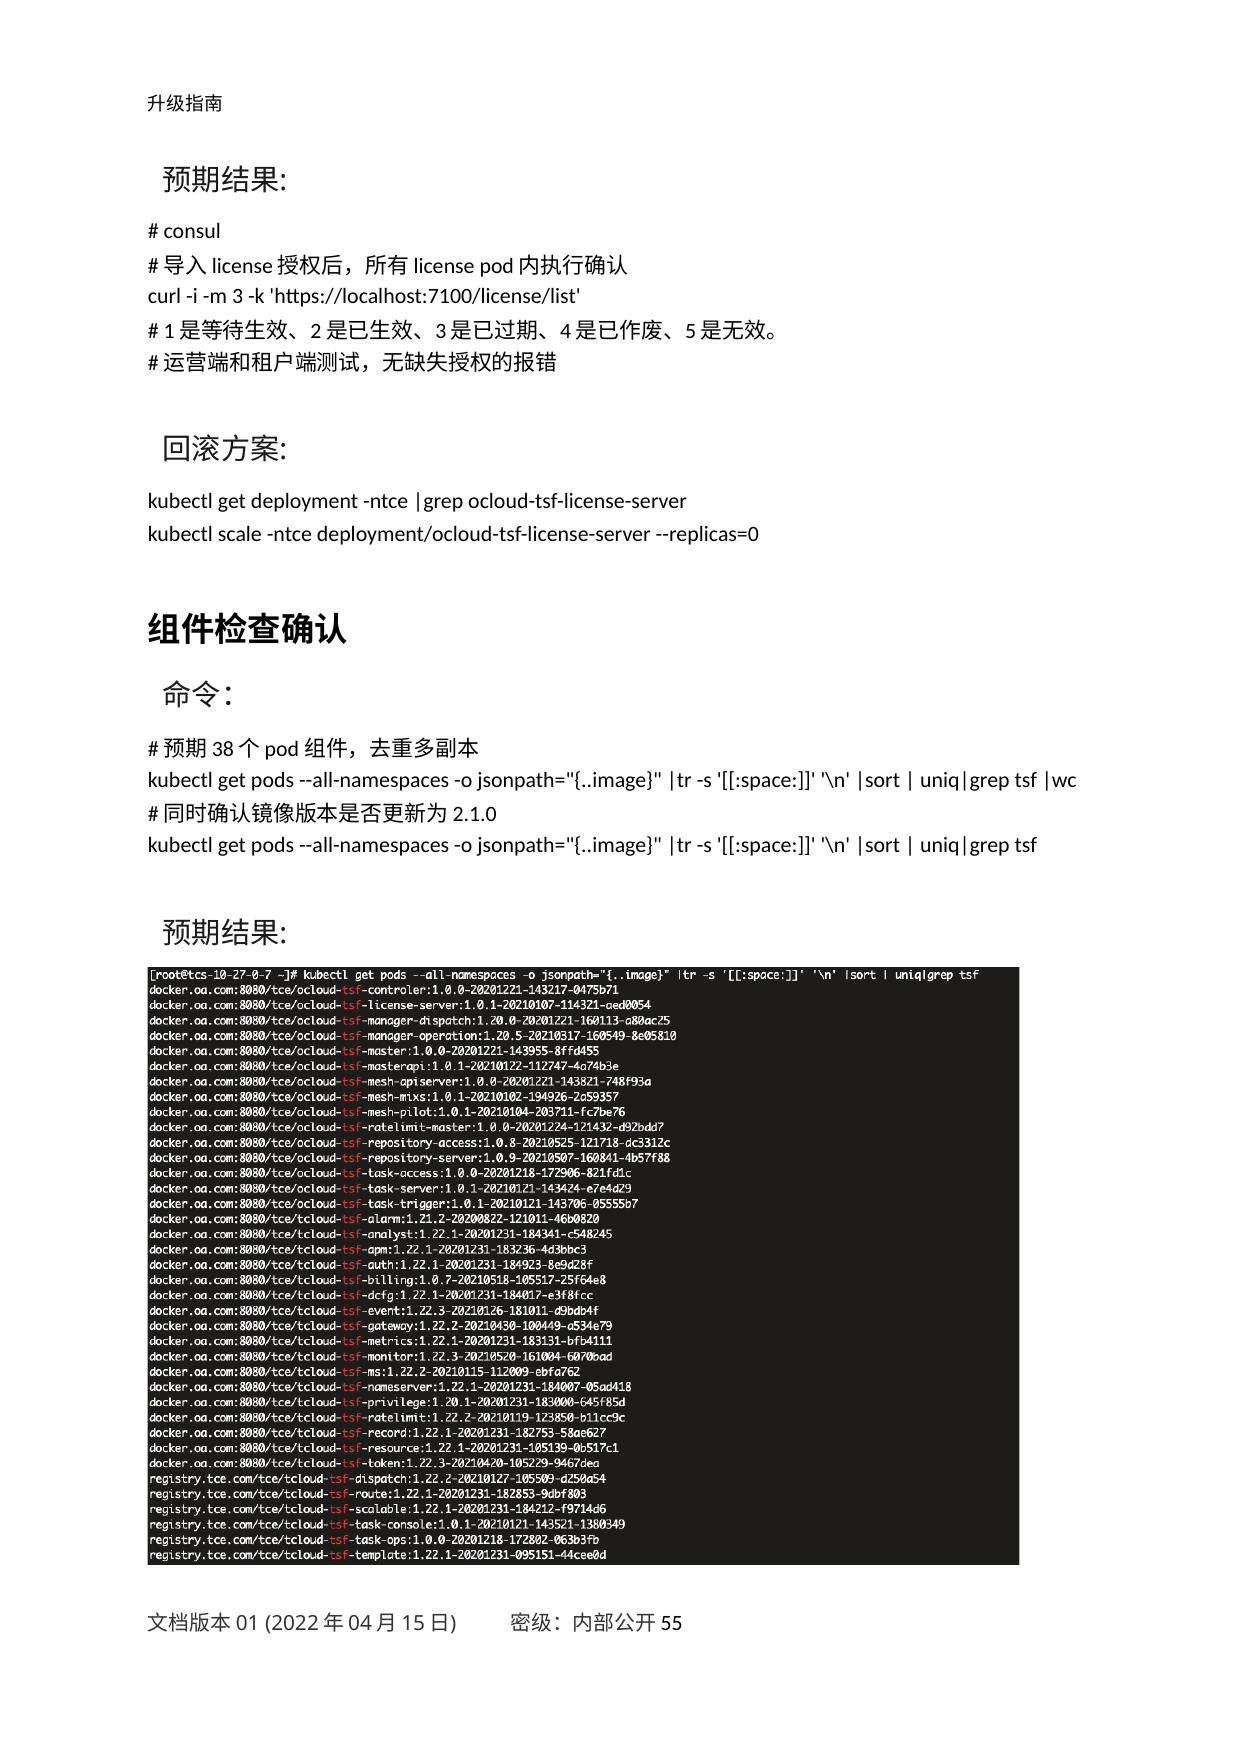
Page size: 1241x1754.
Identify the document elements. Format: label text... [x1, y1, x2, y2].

text kubectl scale -ntce deployment/ocloud-tsf-license-server --replicas=0 [148, 517, 1093, 549]
text 命令： [162, 672, 1093, 714]
text # 1是等待生效、2是已生效、3是已过期、4是已作废、5是无效。 [148, 312, 1093, 345]
text curl -i -m 3 -k 'https://localhost:7100/license/list' [148, 280, 1093, 312]
text 预期结果: [162, 909, 1093, 952]
subtitle 组件检查确认 [148, 603, 1093, 651]
text # 同时确认镜像版本是否更新为2.1.0 [148, 796, 1093, 828]
picture [147, 967, 1020, 1565]
text # 导入license 授权后，所有license pod内执行确认 [148, 247, 1093, 280]
text kubectl get pods --all-namespaces -o jsonpath="{..image}" |tr -s '[[:space:]]' '\n' |sort | uniq|grep tsf [148, 828, 1093, 861]
text 回滚方案: [162, 426, 1093, 468]
text # 运营端和租户端测试，无缺失授权的报错 [148, 345, 1093, 377]
text # 预期38个pod 组件，去重多副本 [148, 731, 1093, 763]
text kubectl get deployment -ntce |grep ocloud-tsf-license-server [148, 484, 1093, 517]
text # consul [148, 215, 1093, 247]
text kubectl get pods --all-namespaces -o jsonpath="{..image}" |tr -s '[[:space:]]' '\n' |sort | uniq|grep tsf |wc [148, 763, 1093, 796]
text 预期结果: [162, 156, 1093, 198]
